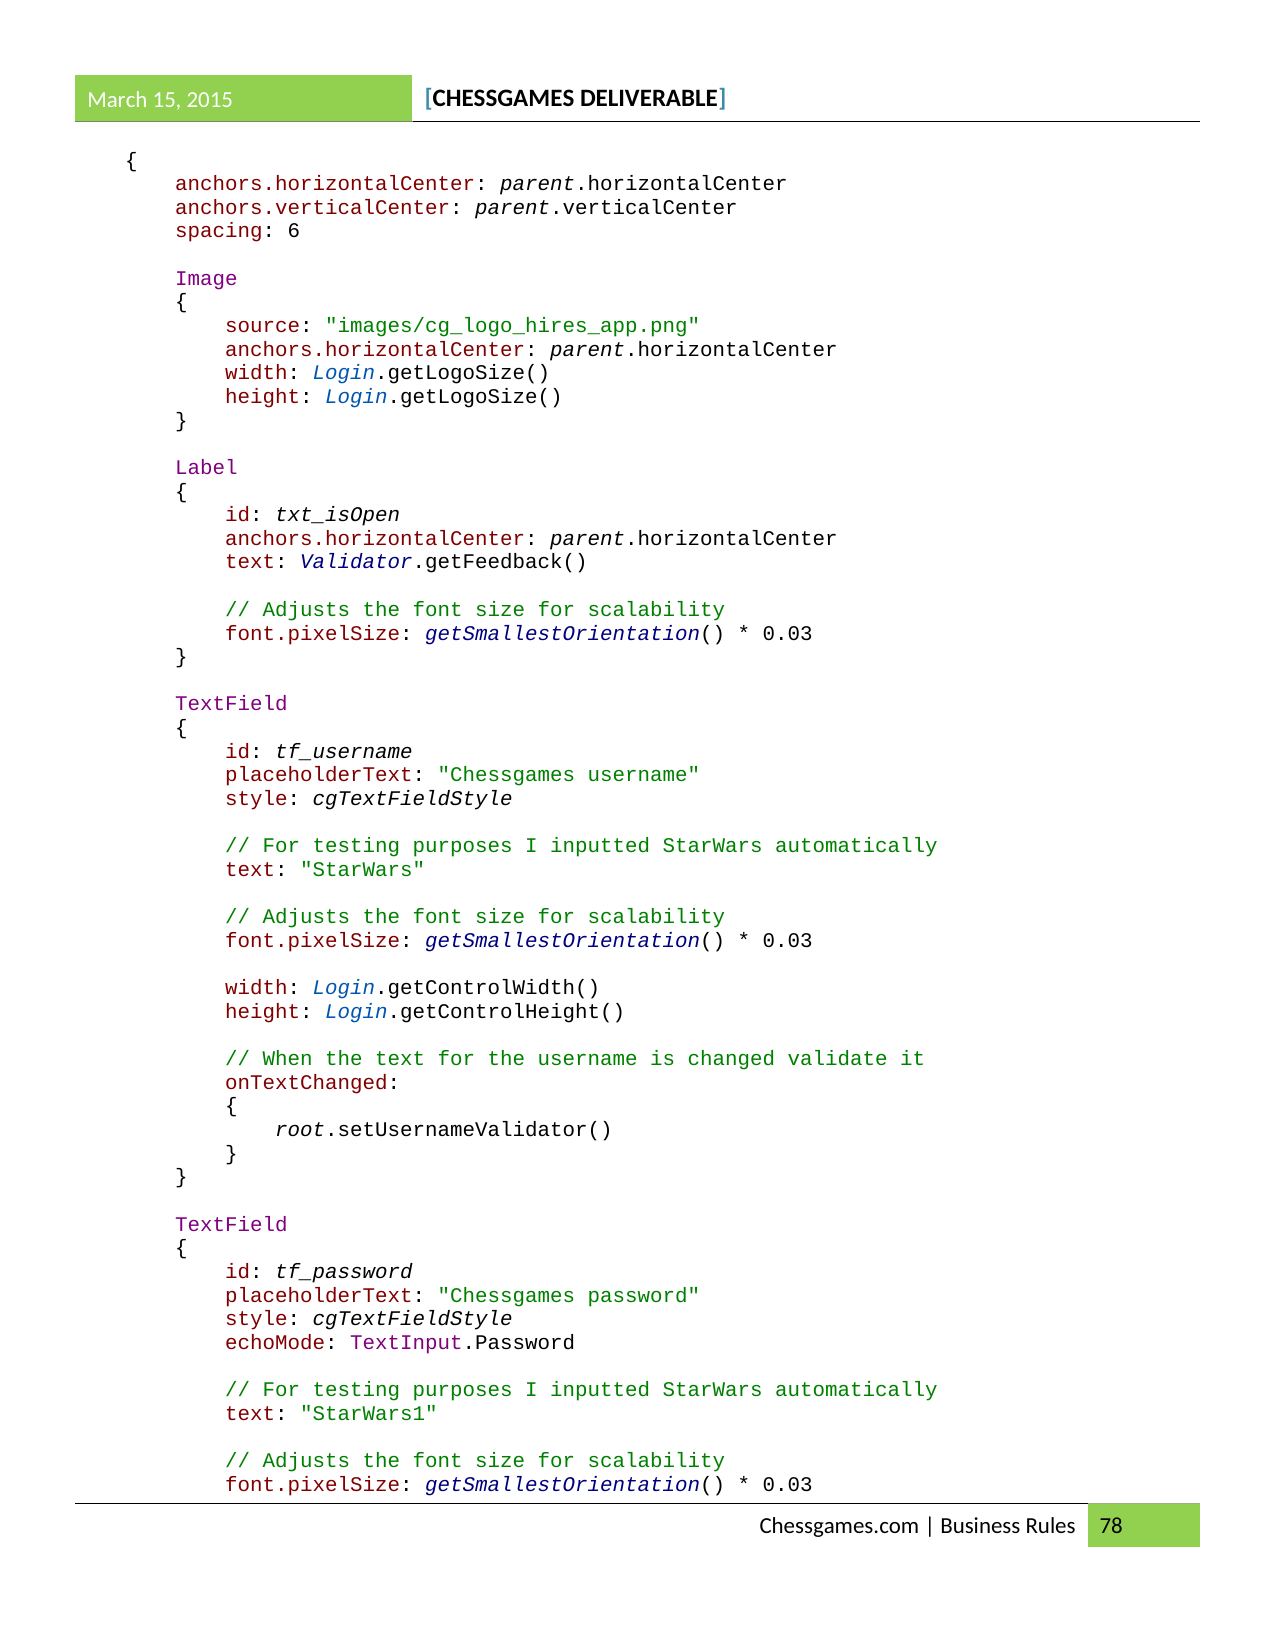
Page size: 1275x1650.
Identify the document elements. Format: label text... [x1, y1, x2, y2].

text font.pixelSize: getSmallestOrientation() * 0.03 [75, 622, 1200, 646]
text id: txt_isOpen [75, 504, 1200, 528]
text spacing: 6 [75, 221, 1200, 244]
text id: tf_password [75, 1261, 1200, 1284]
text // When the text for the username is changed validate it [75, 1048, 1200, 1072]
text anchors.horizontalCenter: parent.horizontalCenter [75, 339, 1200, 362]
text style: cgTextFieldStyle [75, 788, 1200, 812]
text // Adjusts the font size for scalability [75, 599, 1200, 622]
text text: Validator.getFeedback() [75, 552, 1200, 575]
text anchors.verticalCenter: parent.verticalCenter [75, 197, 1200, 221]
text TextField [75, 1214, 1200, 1237]
text { [75, 149, 1200, 173]
text // Adjusts the font size for scalability [75, 906, 1200, 930]
text font.pixelSize: getSmallestOrientation() * 0.03 [75, 930, 1200, 953]
text anchors.horizontalCenter: parent.horizontalCenter [75, 173, 1200, 197]
text Image [75, 268, 1200, 291]
text id: tf_username [75, 741, 1200, 764]
text style: cgTextFieldStyle [75, 1308, 1200, 1332]
text { [75, 1237, 1200, 1261]
text anchors.horizontalCenter: parent.horizontalCenter [75, 528, 1200, 552]
text width: Login.getControlWidth() [75, 977, 1200, 1001]
text } [75, 1166, 1200, 1190]
text echoMode: TextInput.Password [75, 1332, 1200, 1356]
text Label [75, 457, 1200, 481]
text } [75, 1143, 1200, 1166]
text { [75, 1095, 1200, 1119]
text height: Login.getLogoSize() [75, 386, 1200, 410]
text width: Login.getLogoSize() [75, 362, 1200, 386]
text root.setUsernameValidator() [75, 1119, 1200, 1143]
text text: "StarWars1" [75, 1403, 1200, 1426]
text placeholderText: "Chessgames username" [75, 764, 1200, 788]
text onTextChanged: [75, 1072, 1200, 1095]
text } [75, 646, 1200, 670]
text placeholderText: "Chessgames password" [75, 1284, 1200, 1308]
text // For testing purposes I inputted StarWars automatically [75, 1379, 1200, 1403]
text // For testing purposes I inputted StarWars automatically [75, 835, 1200, 859]
text // Adjusts the font size for scalability [75, 1450, 1200, 1474]
text { [75, 717, 1200, 741]
text { [75, 481, 1200, 504]
text TextField [75, 693, 1200, 717]
text source: "images/cg_logo_hires_app.png" [75, 315, 1200, 339]
text } [75, 410, 1200, 433]
text { [75, 291, 1200, 315]
text font.pixelSize: getSmallestOrientation() * 0.03 [75, 1474, 1200, 1497]
text text: "StarWars" [75, 859, 1200, 883]
text height: Login.getControlHeight() [75, 1001, 1200, 1024]
